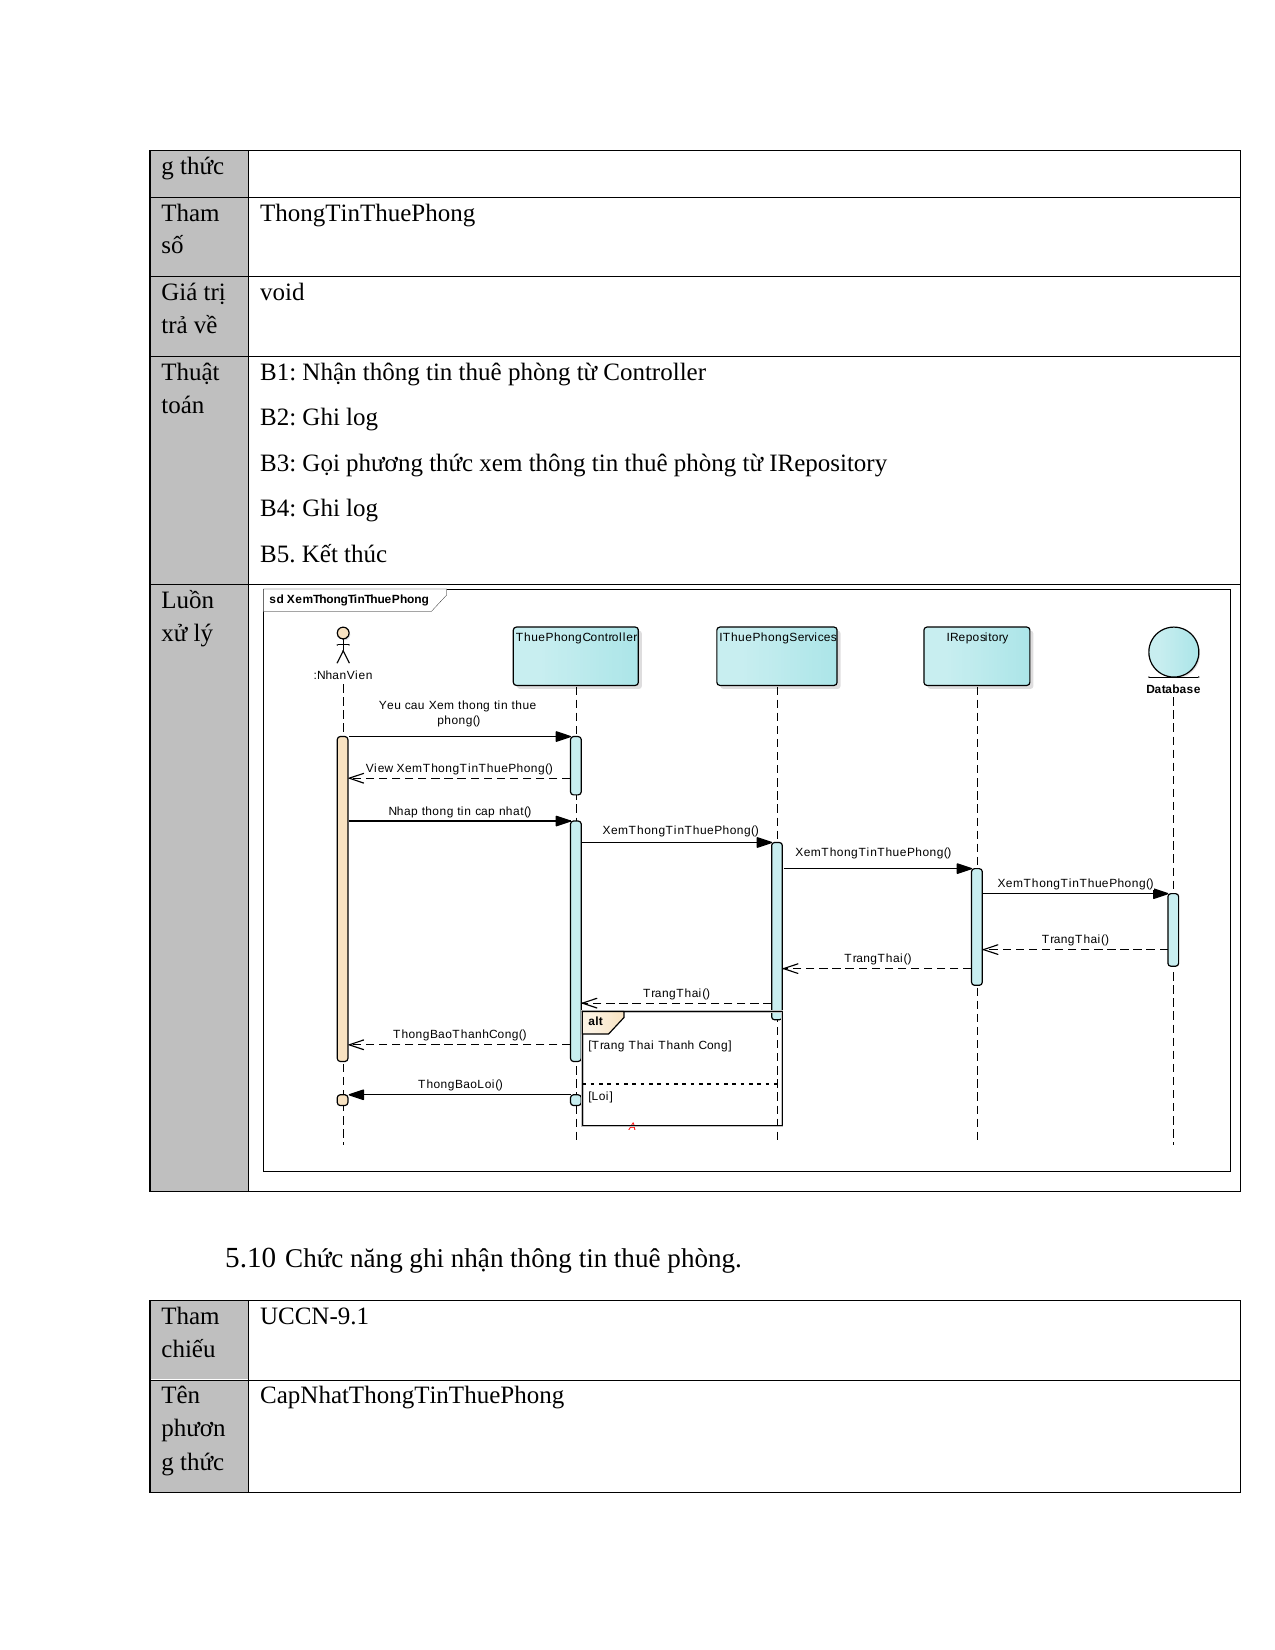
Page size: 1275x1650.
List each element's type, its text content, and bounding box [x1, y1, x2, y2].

table_cell Tên phương thức [151, 1381, 248, 1492]
table_cell Tên phương thức [151, 151, 248, 197]
table_cell Thuật toán [151, 357, 248, 584]
table_cell Giá trị trả về [151, 277, 248, 356]
table_cell void [249, 277, 1240, 356]
text Chức năng ghi nhận thông tin thuê phòng. [225, 1241, 1125, 1274]
table_header Tham chiếu [151, 1301, 248, 1379]
table_cell B1: Nhận thông tin thuê phòng từ Controller B2: Ghi log B3: Gọi phương thức xem thông tin thuê phòng từ IRepository B4: Ghi log B5. Kết thúc [249, 357, 1240, 584]
table_cell [249, 585, 1240, 1191]
table_cell ThongTinThuePhong [249, 198, 1240, 276]
table_cell CapNhatThongTinThuePhong [249, 1381, 1240, 1492]
table_header UCCN-9.1 [249, 1301, 1240, 1379]
table_cell Luồn xử lý [151, 585, 248, 1191]
table_cell Tham số [151, 198, 248, 276]
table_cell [249, 151, 1240, 197]
